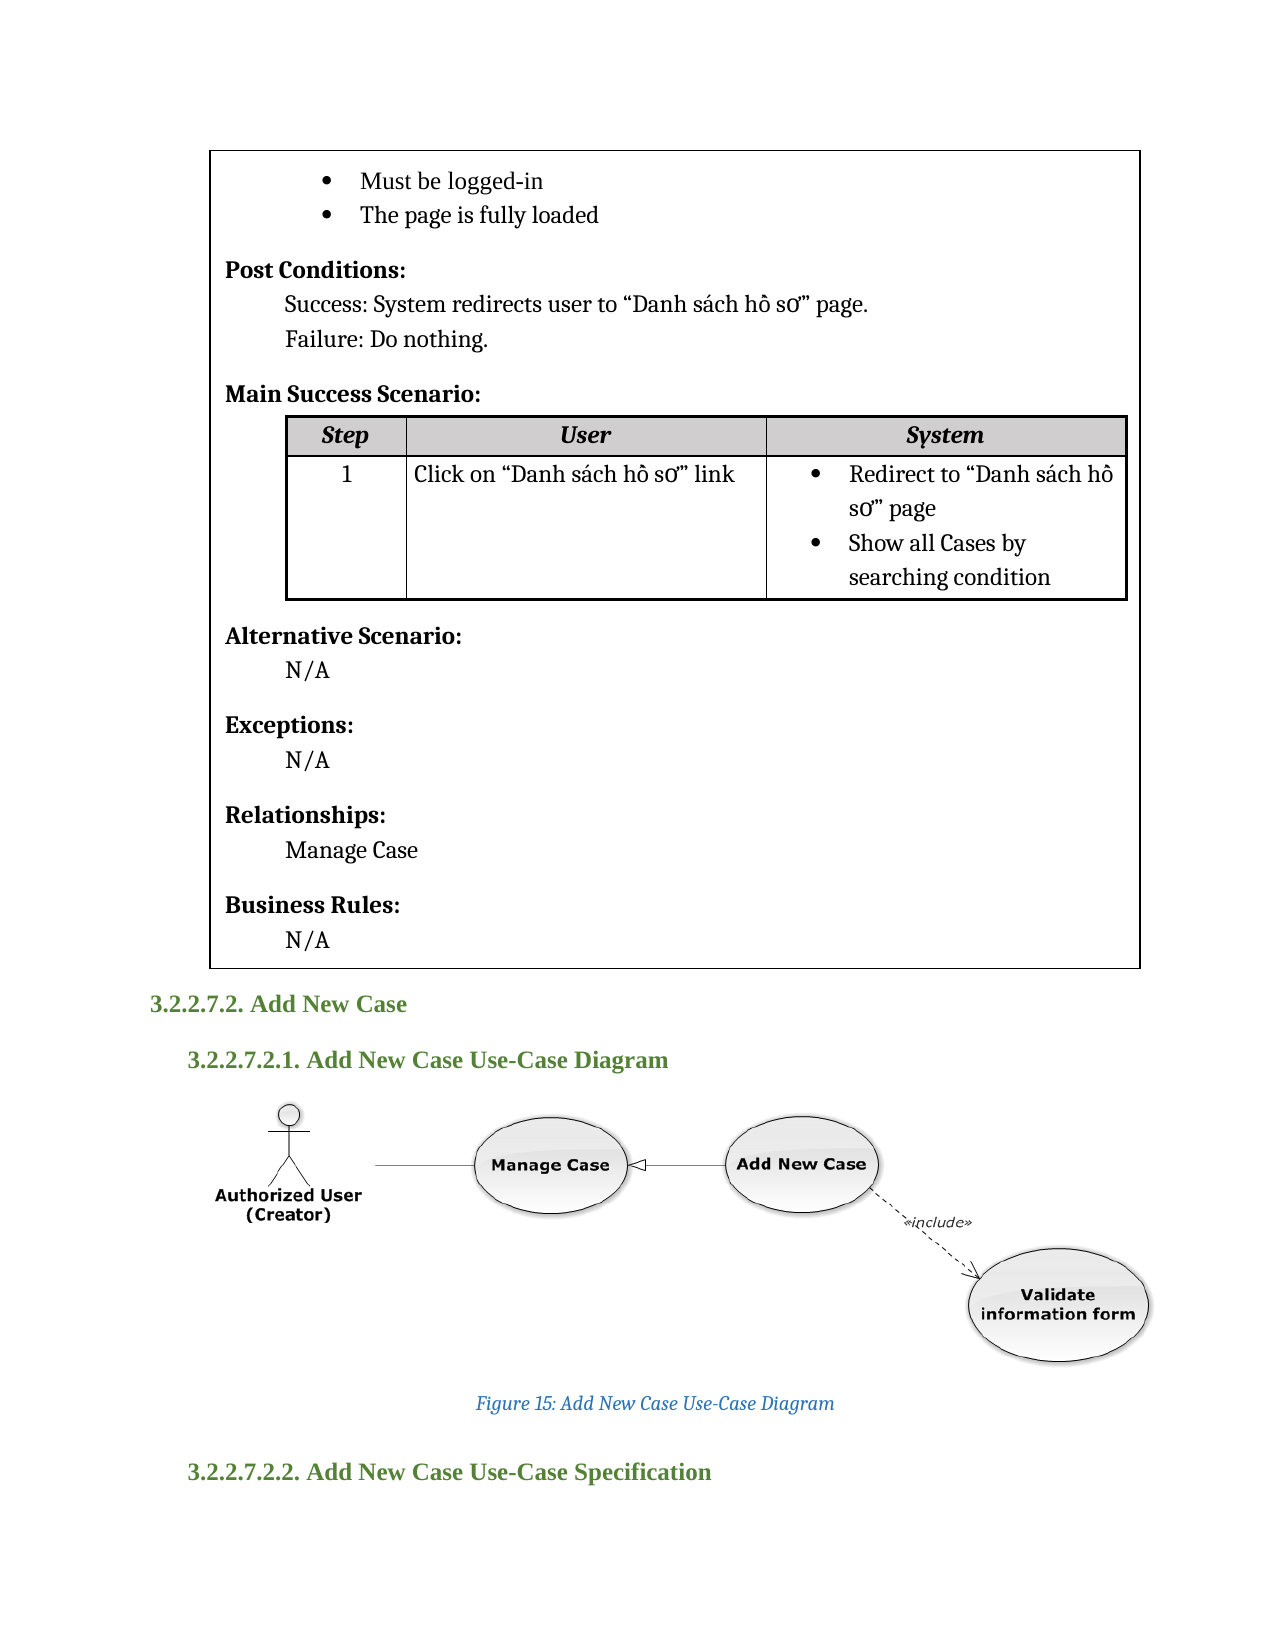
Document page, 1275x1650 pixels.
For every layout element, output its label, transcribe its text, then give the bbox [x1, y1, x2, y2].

subtitle Add New Case [150, 989, 1125, 1018]
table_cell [211, 151, 1139, 967]
subtitle Add New Case Use-Case Specification [187, 1457, 1125, 1486]
picture [187, 1089, 1163, 1376]
subtitle Add New Case Use-Case Diagram [187, 1045, 1125, 1073]
